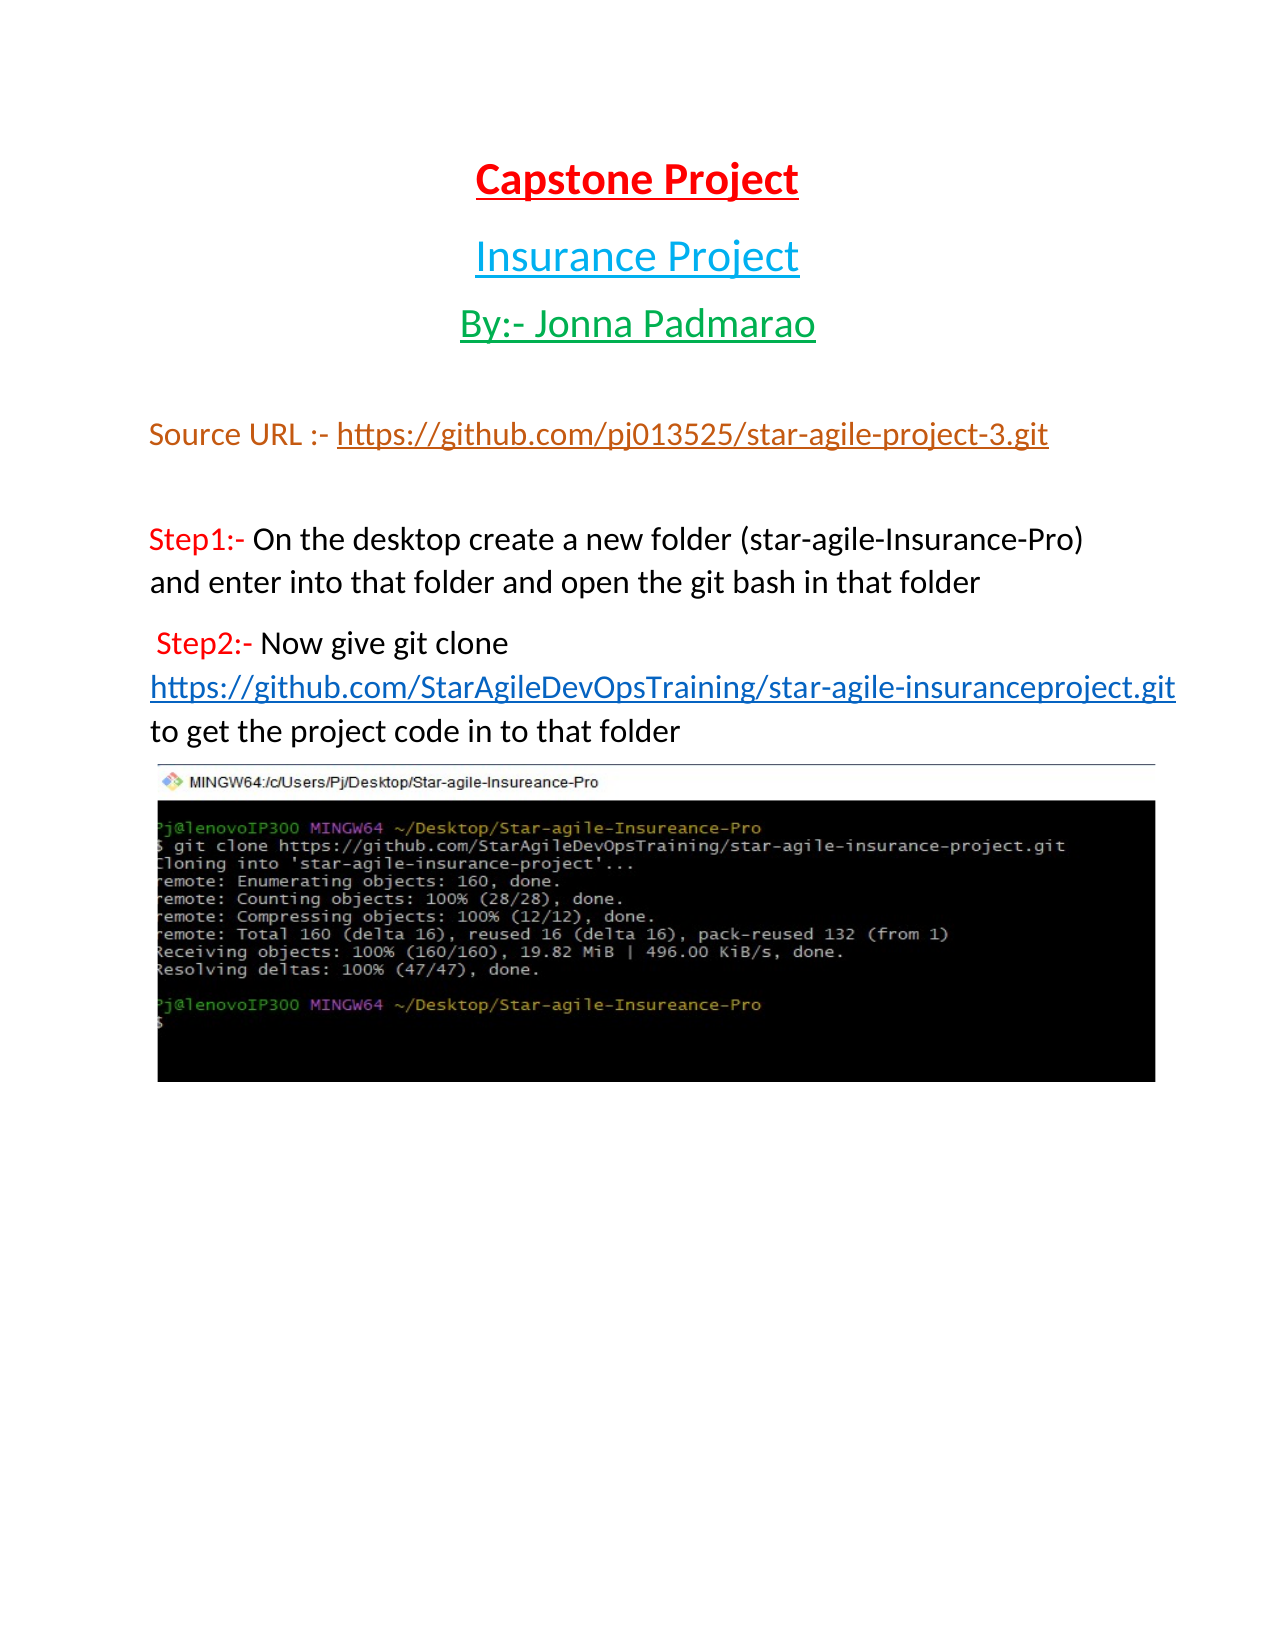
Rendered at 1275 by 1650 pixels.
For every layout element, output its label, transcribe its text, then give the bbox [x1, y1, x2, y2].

picture [157, 764, 1156, 1082]
text Step2:- Now give git clone [148, 622, 1136, 663]
text Step1:- On the desktop create a new folder (star-agile-Insurance-Pro) and enter into that folder and open the git bash in that folder [148, 518, 1136, 602]
text Capstone Project [148, 150, 1126, 206]
text https://github.com/StarAgileDevOpsTraining/star-agile-insuranceproject.git to get the project code in to that folder [150, 666, 1178, 751]
text Source URL :- https://github.com/pj013525/star-agile-project-3.git [148, 413, 1127, 453]
text Insurance Project [148, 227, 1126, 283]
text By:- Jonna Padmarao [148, 297, 1127, 347]
